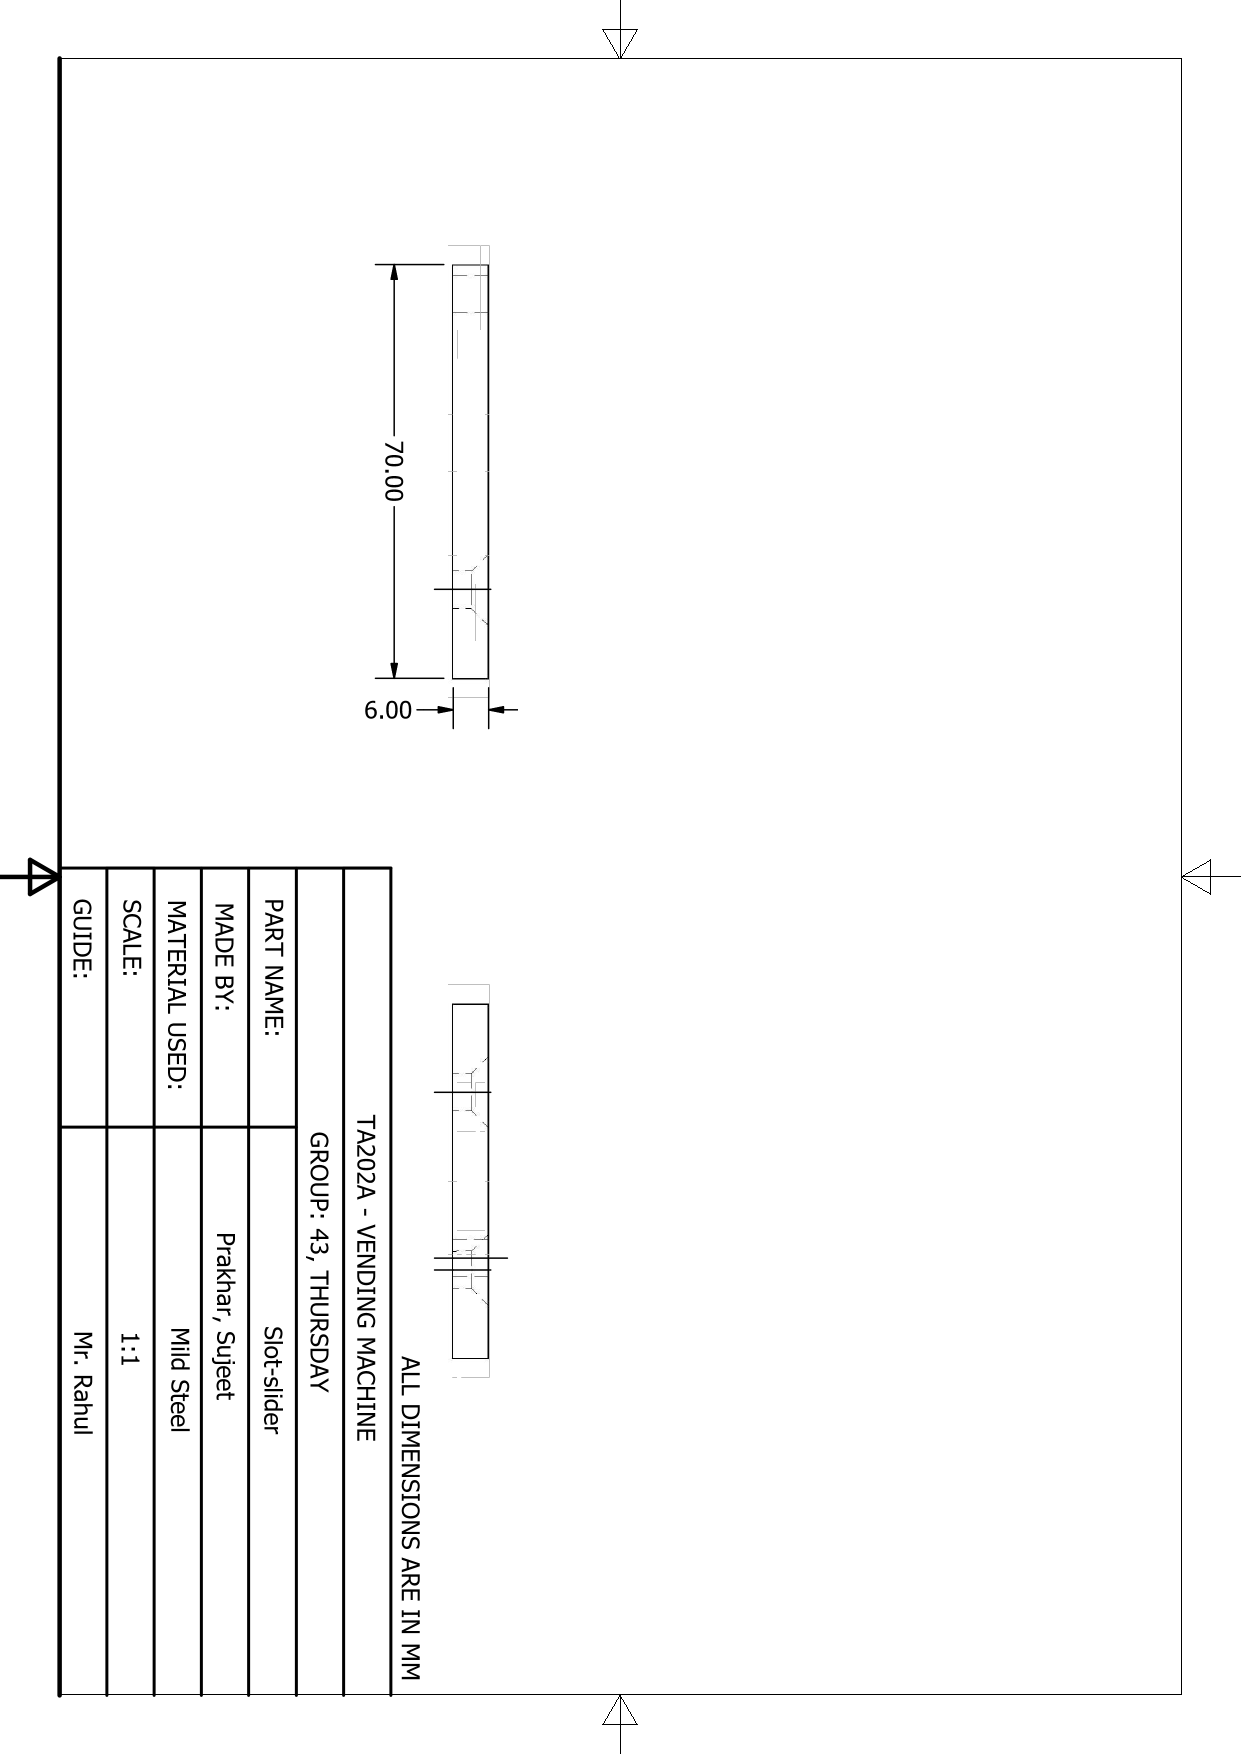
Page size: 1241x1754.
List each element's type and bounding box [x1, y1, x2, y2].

picture [0, 56, 518, 1698]
